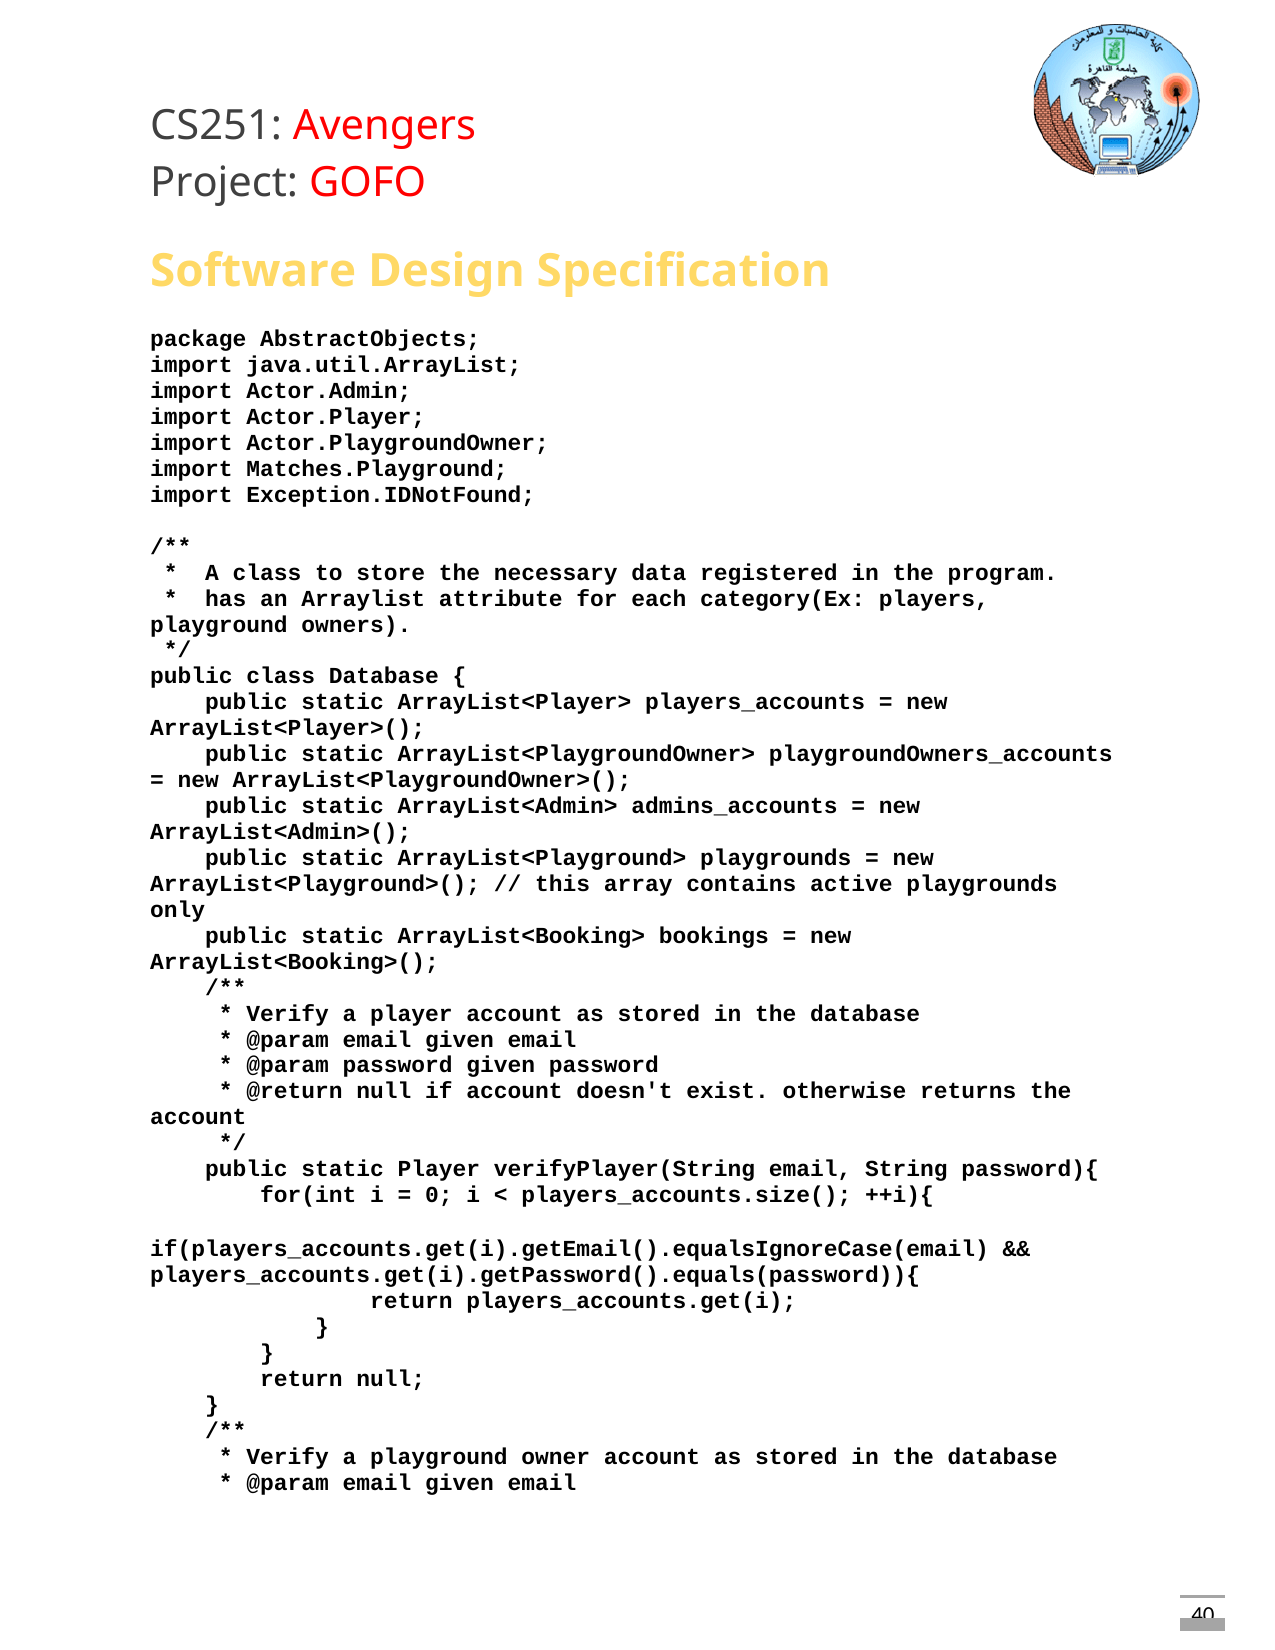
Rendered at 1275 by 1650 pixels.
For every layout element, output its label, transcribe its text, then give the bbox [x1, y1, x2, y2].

text package AbstractObjects; [150, 328, 1125, 353]
text public static ArrayList<Booking> bookings = new ArrayList<Booking>(); [150, 924, 1125, 976]
text } [150, 1315, 1125, 1341]
text /** [150, 976, 1125, 1002]
text public static ArrayList<Player> players_accounts = new ArrayList<Player>(); [150, 691, 1125, 743]
text if(players_accounts.get(i).getEmail().equalsIgnoreCase(email) && players_accounts.get(i).getPassword().equals(password)){ [150, 1209, 1125, 1289]
text return players_accounts.get(i); [150, 1289, 1125, 1315]
text * A class to store the necessary data registered in the program. [150, 561, 1125, 587]
text import Matches.Playground; [150, 457, 1125, 483]
text public static Player verifyPlayer(String email, String password){ [150, 1158, 1125, 1183]
text import java.util.ArrayList; [150, 353, 1125, 379]
text public class Database { [150, 665, 1125, 691]
picture [1033, 24, 1201, 180]
text public static ArrayList<Playground> playgrounds = new ArrayList<Playground>(); // this array contains active playgrounds only [150, 846, 1125, 924]
text import Actor.Player; [150, 405, 1125, 431]
text */ [150, 1132, 1125, 1158]
text * has an Arraylist attribute for each category(Ex: players, playground owners). [150, 587, 1125, 639]
text } [150, 1341, 1125, 1367]
text import Actor.Admin; [150, 379, 1125, 405]
text public static ArrayList<PlaygroundOwner> playgroundOwners_accounts = new ArrayList<PlaygroundOwner>(); [150, 743, 1125, 794]
text return null; [150, 1367, 1125, 1393]
text public static ArrayList<Admin> admins_accounts = new ArrayList<Admin>(); [150, 794, 1125, 846]
text * @param email given email [150, 1471, 1125, 1497]
text } [150, 1393, 1125, 1419]
text /** [150, 535, 1125, 561]
text */ [150, 639, 1125, 665]
text import Actor.PlaygroundOwner; [150, 431, 1125, 457]
text * @param email given email [150, 1028, 1125, 1054]
text /** [150, 1419, 1125, 1445]
text * @return null if account doesn't exist. otherwise returns the account [150, 1080, 1125, 1132]
text * @param password given password [150, 1054, 1125, 1080]
text * Verify a player account as stored in the database [150, 1002, 1125, 1028]
text * Verify a playground owner account as stored in the database [150, 1445, 1125, 1471]
text for(int i = 0; i < players_accounts.size(); ++i){ [150, 1183, 1125, 1209]
text import Exception.IDNotFound; [150, 483, 1125, 509]
